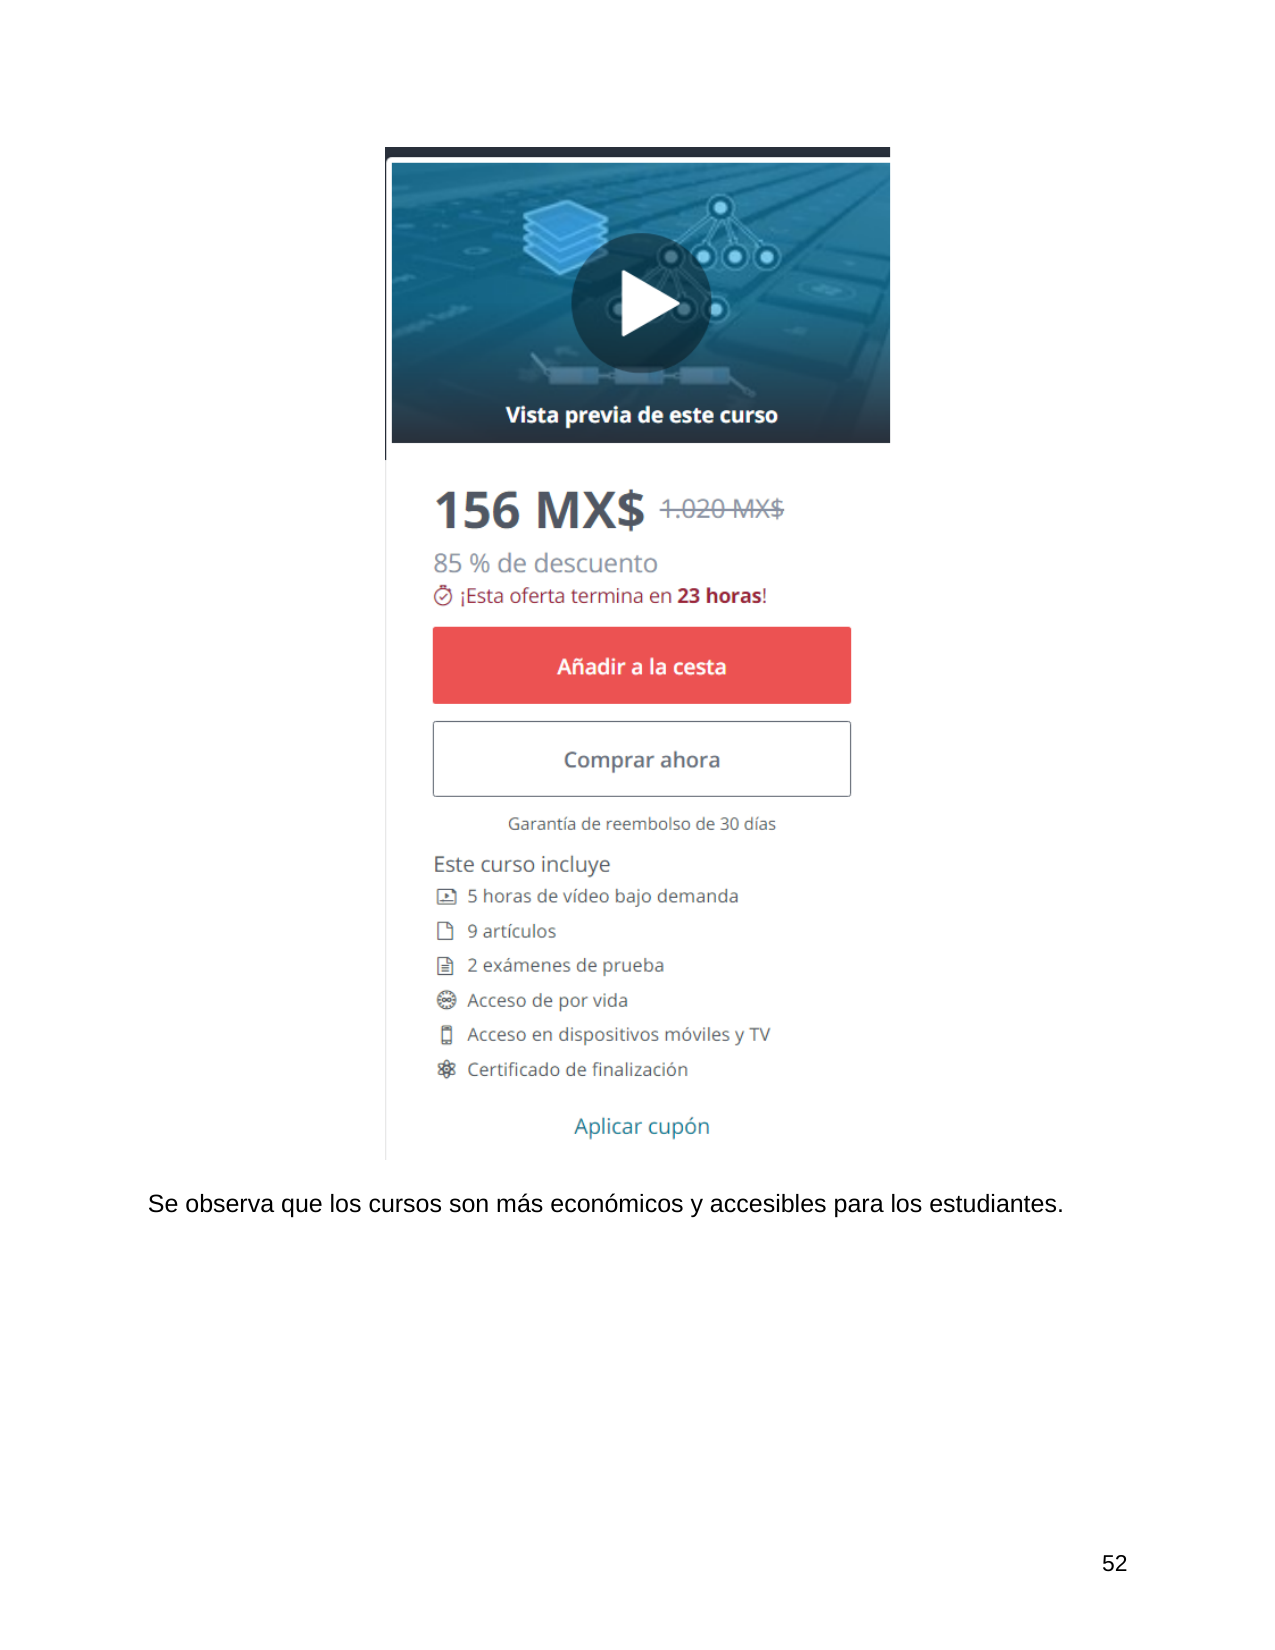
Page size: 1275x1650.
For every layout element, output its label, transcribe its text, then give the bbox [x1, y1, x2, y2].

text Se observa que los cursos son más económicos y accesibles para los estudiantes. [148, 1189, 1127, 1217]
picture [385, 147, 891, 1160]
